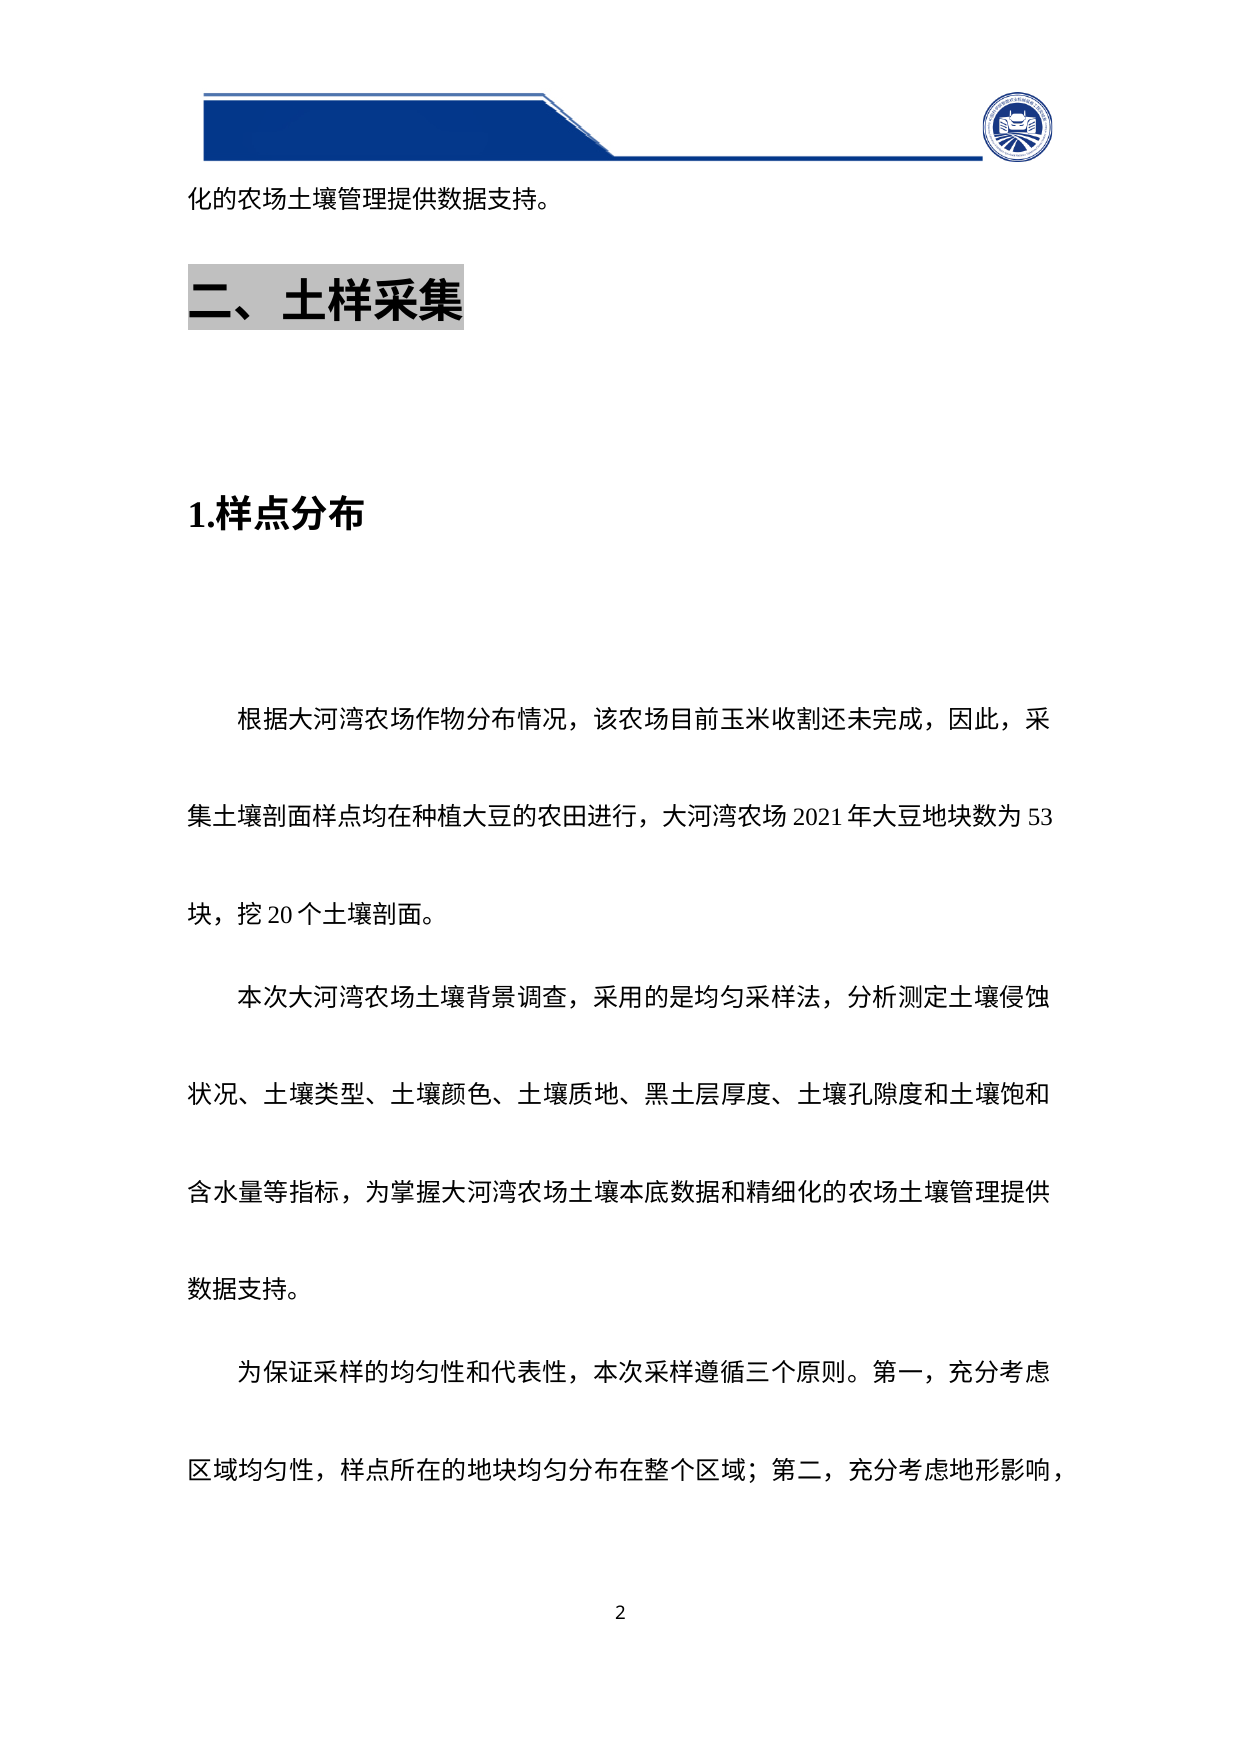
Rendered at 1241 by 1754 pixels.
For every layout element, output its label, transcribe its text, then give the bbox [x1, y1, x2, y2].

subtitle 1.样点分布 [187, 479, 1053, 544]
text 本次大河湾农场土壤背景调查，采用的是均匀采样法，分析测定土壤侵蚀状况、土壤类型、土壤颜色、土壤质地、黑土层厚度、土壤孔隙度和土壤饱和含水量等指标，为掌握大河湾农场土壤本底数据和精细化的农场土壤管理提供数据支持。 [187, 963, 1053, 1320]
text 根据大河湾农场作物分布情况，该农场目前玉米收割还未完成，因此，采集土壤剖面样点均在种植大豆的农田进行，大河湾农场2021年大豆地块数为53块，挖20个土壤剖面。 [187, 685, 1053, 945]
subtitle 土样采集 [187, 248, 1053, 346]
text 因此，对大河湾农场进行土壤背景调查，采用均匀采样法获取农场土壤样品，分析测定土壤侵蚀状况、土壤类型、土壤颜色、土壤质地、黑土层厚度、土壤孔隙度和土壤饱和含水量等指标，为掌握大河湾农场土壤本底数据和精细化的农场土壤管理提供数据支持。 [187, 165, 1053, 230]
picture [196, 88, 1053, 162]
text 为保证采样的均匀性和代表性，本次采样遵循三个原则。第一，充分考虑区域均匀性，样点所在的地块均匀分布在整个区域；第二，充分考虑地形影响，每个地块所选样点覆盖低-中-高三个海拔高度；第三，充分考虑地貌影响（平地，沟渠）选取合适的点。所选点的分布图如图 1所示。 [187, 1338, 1053, 1501]
